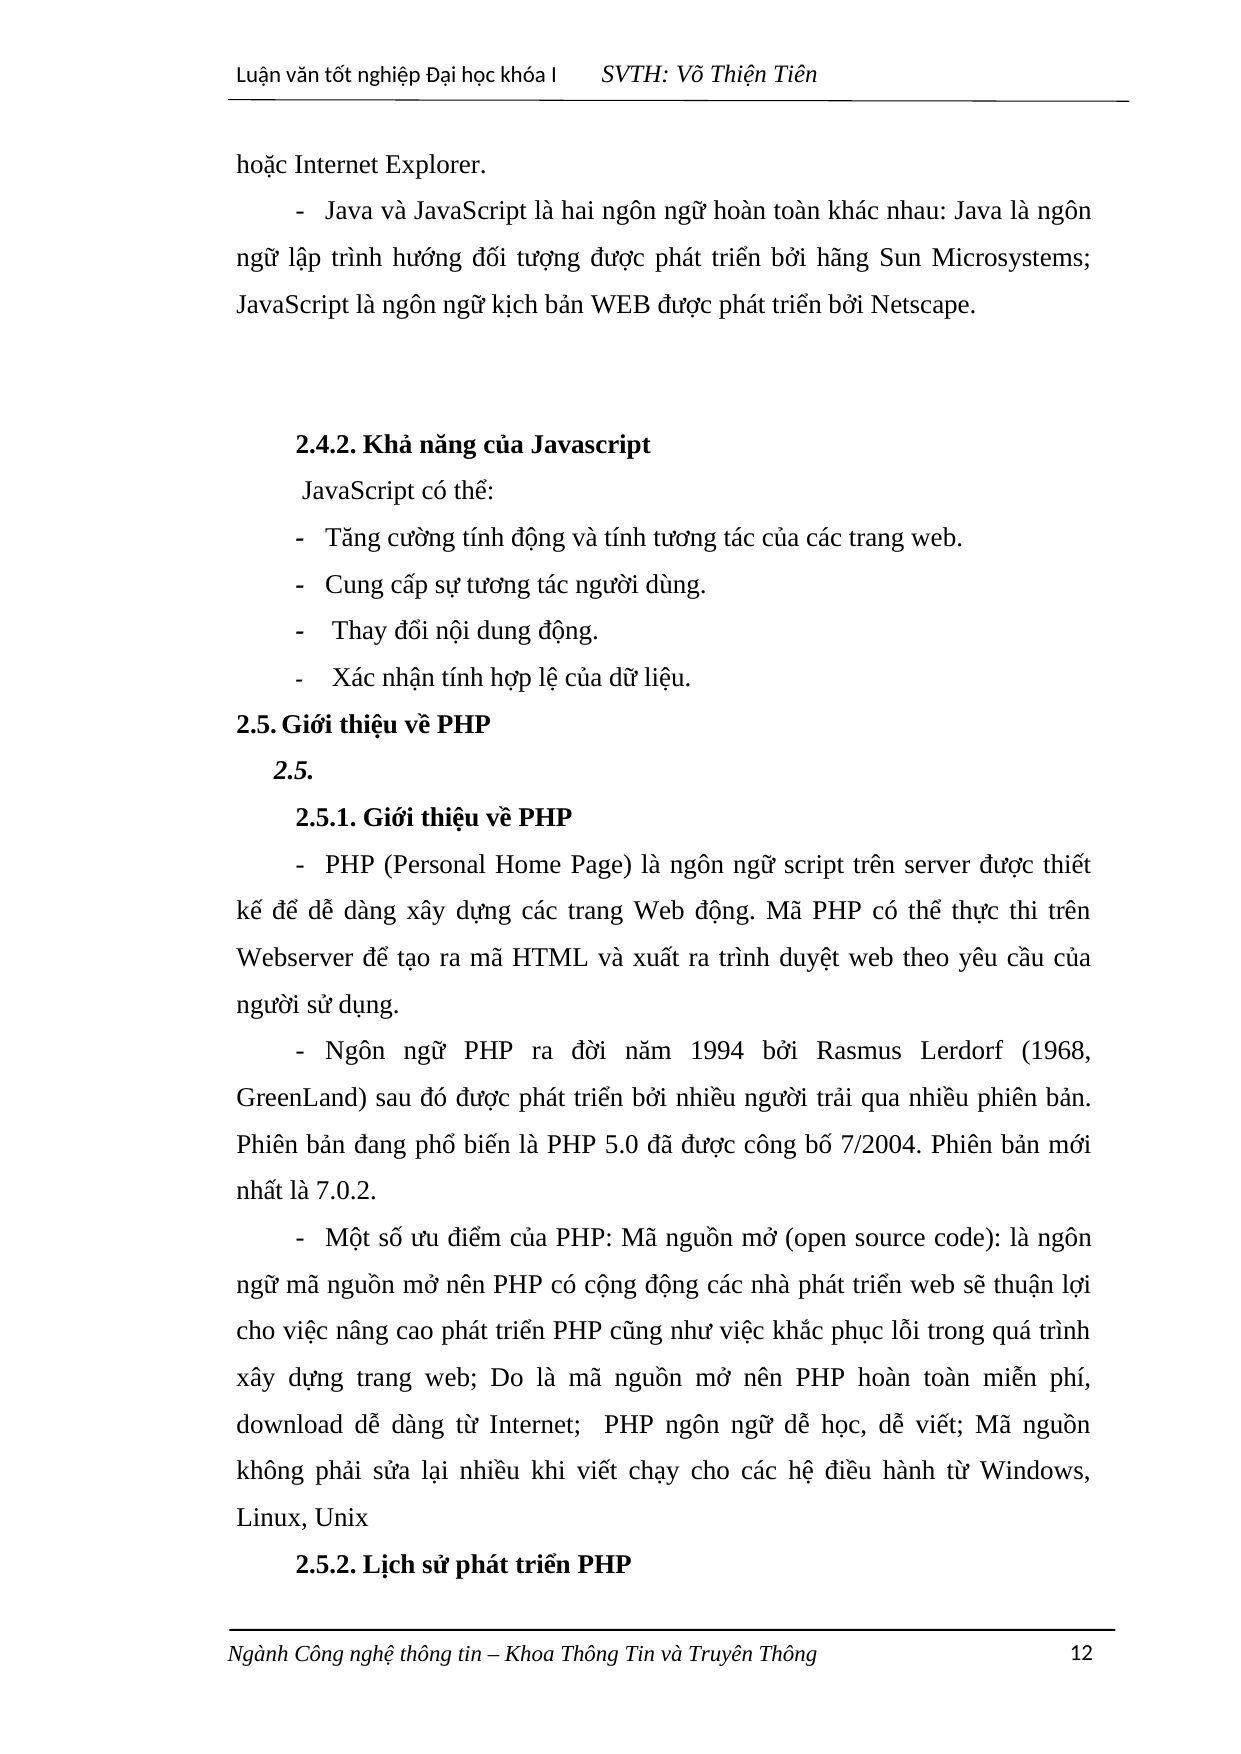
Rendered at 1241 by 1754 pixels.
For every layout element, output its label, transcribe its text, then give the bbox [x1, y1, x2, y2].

text PHP (Personal Home Page) là ngôn ngữ script trên server được thiết kế để dễ dàng xây dựng các trang Web động. Mã PHP có thể thực thi trên Webserver để tạo ra mã HTML và xuất ra trình duyệt web theo yêu cầu của người sử dụng. [236, 848, 1093, 1019]
text Giới thiệu về PHP [295, 801, 1093, 832]
list JavaScript có thể: [302, 474, 1093, 506]
text Giới thiệu về PHP [236, 708, 1093, 739]
text Khả năng của Javascript [295, 428, 1093, 459]
text Thay đổi nội dung động. [236, 614, 1093, 646]
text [236, 148, 1093, 179]
text Xác nhận tính hợp lệ của dữ liệu. [236, 661, 1093, 692]
text Cung cấp sự tương tác người dùng. [236, 568, 1093, 599]
text Một số ưu điểm của PHP: Mã nguồn mở (open source code): là ngôn ngữ mã nguồn mở nên PHP có cộng động các nhà phát triển web sẽ thuận lợi cho việc nâng cao phát triển PHP cũng như việc khắc phục lỗi trong quá trình xây dựng trang web; Do là mã nguồn mở nên PHP hoàn toàn miễn phí, download dễ dàng từ Internet; PHP ngôn ngữ dễ học, dễ viết; Mã nguồn không phải sửa lại nhiều khi viết chạy cho các hệ điều hành từ Windows, Linux, Unix [236, 1221, 1093, 1532]
text Java và JavaScript là hai ngôn ngữ hoàn toàn khác nhau: Java là ngôn ngữ lập trình hướng đối tượng được phát triển bởi hãng Sun Microsystems; JavaScript là ngôn ngữ kịch bản WEB được phát triển bởi Netscape. [236, 194, 1093, 319]
text Ngôn ngữ PHP ra đời năm 1994 bởi Rasmus Lerdorf (1968, GreenLand) sau đó được phát triển bởi nhiều người trải qua nhiều phiên bản. Phiên bản đang phổ biến là PHP 5.0 đã được công bố 7/2004. Phiên bản mới nhất là 7.0.2. [236, 1034, 1093, 1206]
text Lịch sử phát triển PHP [295, 1548, 1093, 1579]
text Tăng cường tính động và tính tương tác của các trang web. [236, 521, 1093, 552]
